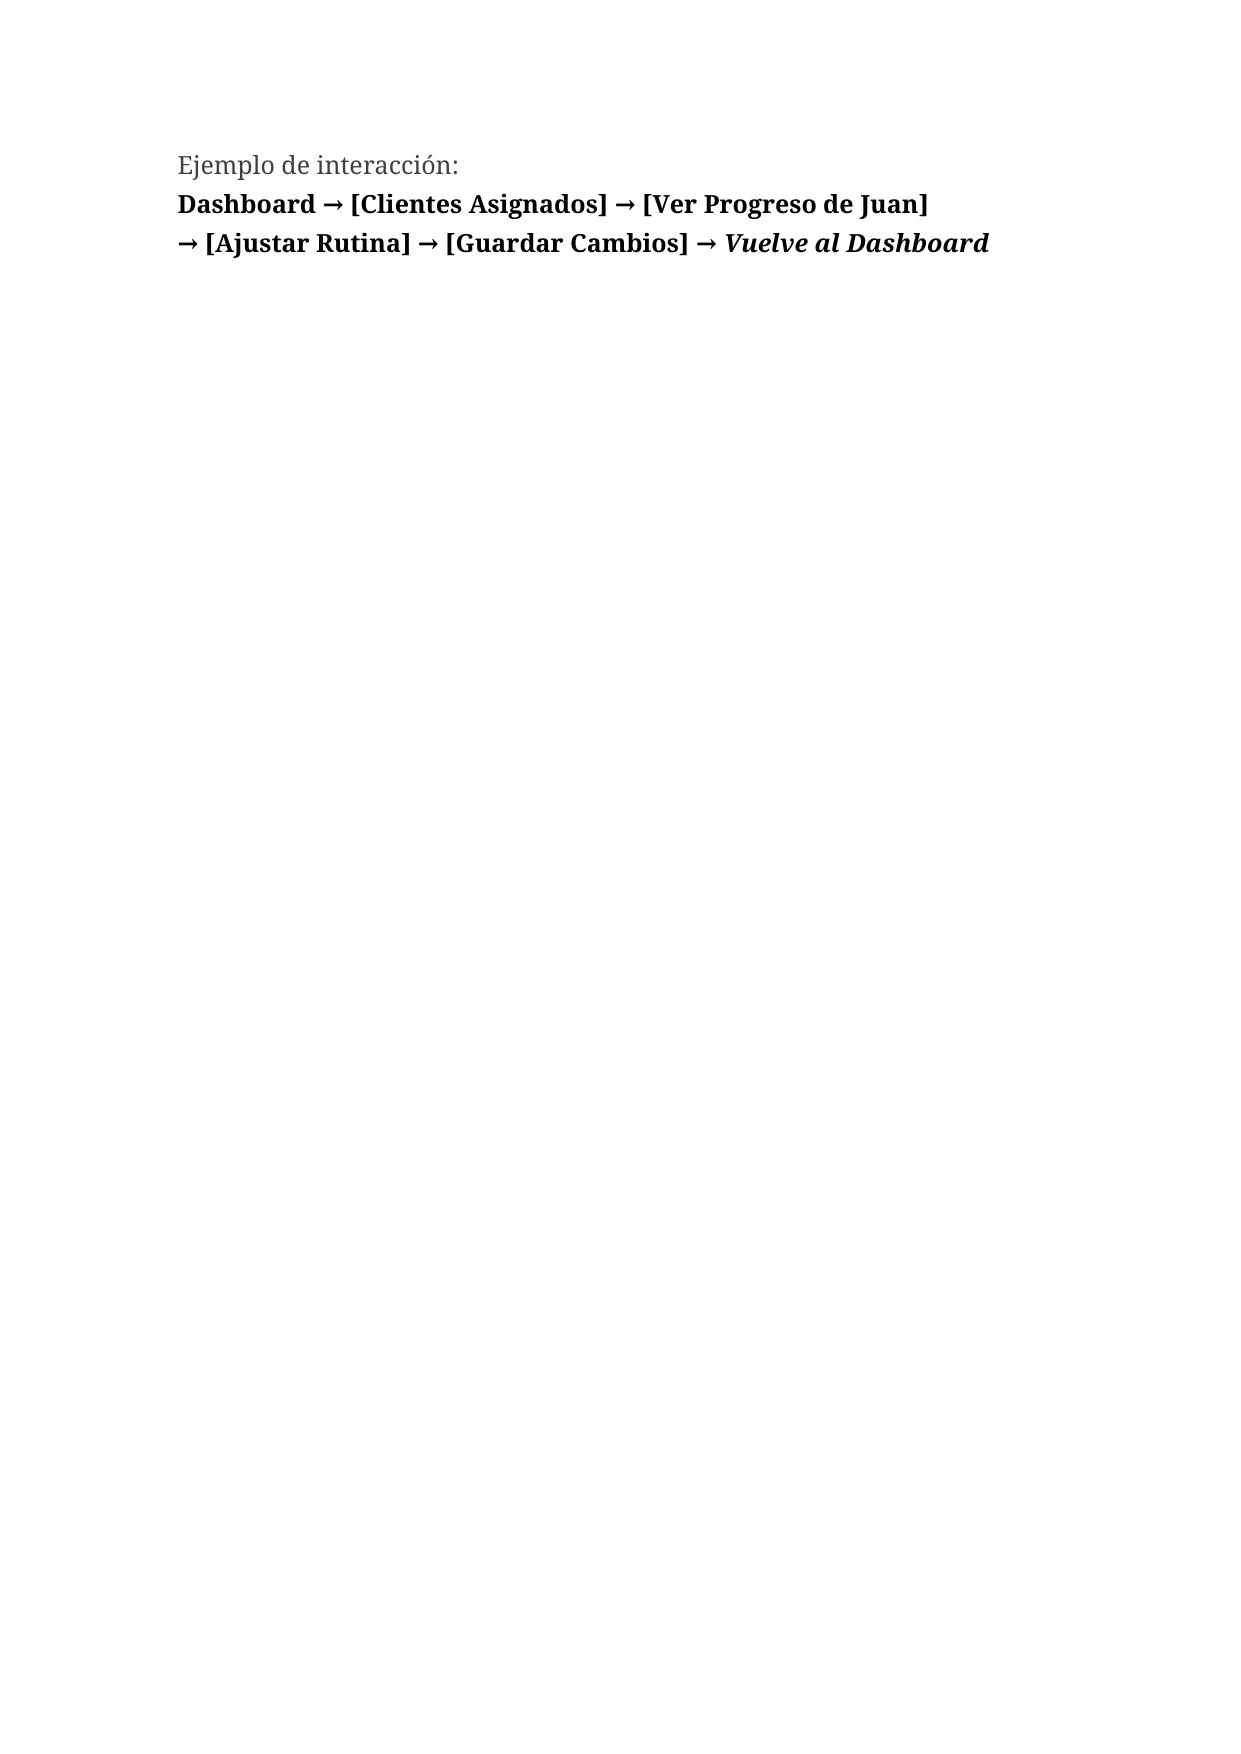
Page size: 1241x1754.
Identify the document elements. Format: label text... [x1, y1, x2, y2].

text Dashboard → [Clientes Asignados] → [Ver Progreso de Juan] [177, 187, 1063, 221]
text → [Ajustar Rutina] → [Guardar Cambios] → Vuelve al Dashboard [177, 226, 1063, 260]
text Ejemplo de interacción: [177, 148, 1063, 182]
